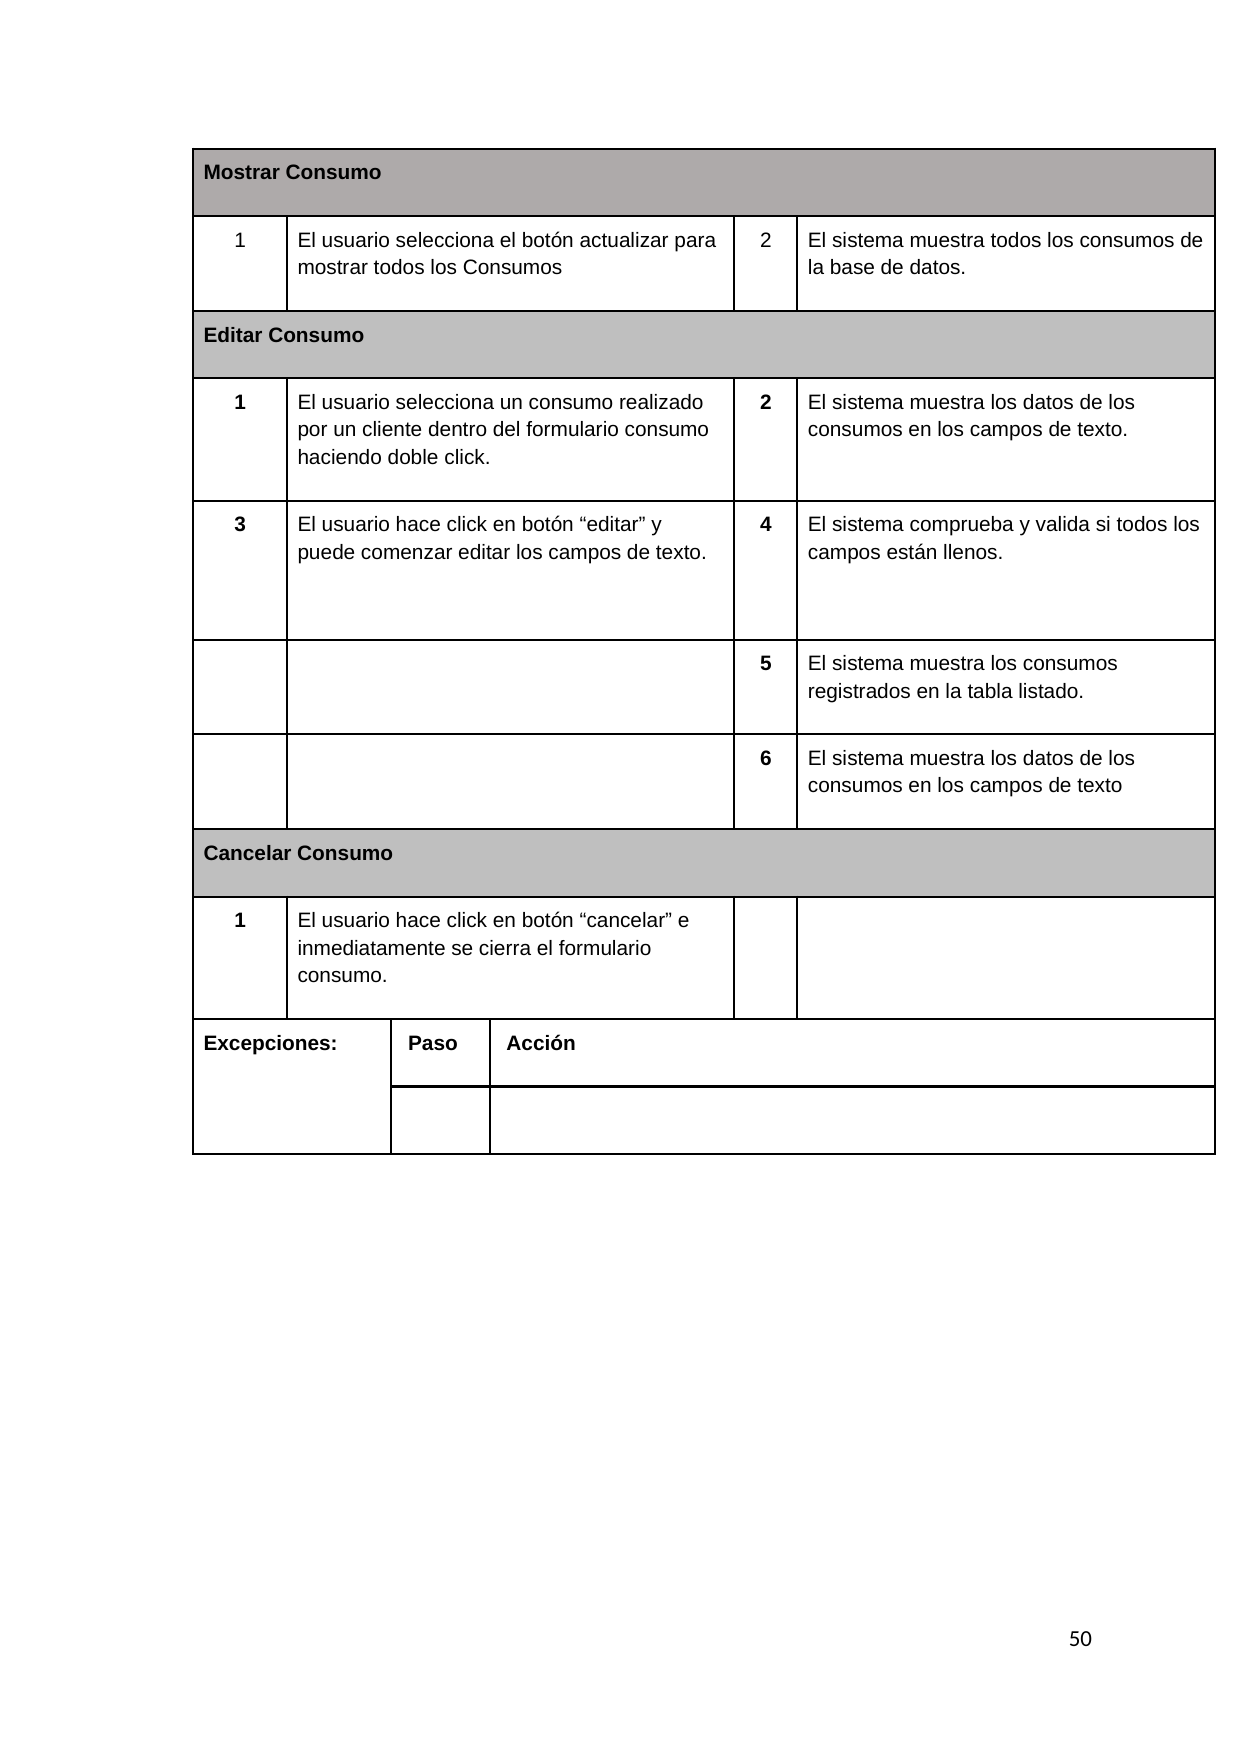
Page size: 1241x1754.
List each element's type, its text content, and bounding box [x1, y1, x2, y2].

table_cell El sistema muestra los datos de los consumos en los campos de texto [798, 735, 1214, 828]
table_cell 4 [735, 502, 796, 638]
table_cell El usuario hace click en botón “editar” y puede comenzar editar los campos de texto. [288, 502, 733, 638]
table_cell Excepciones: [194, 1020, 390, 1152]
table_cell Acción [491, 1020, 1214, 1085]
table_cell 5 [735, 641, 796, 733]
table_cell [194, 735, 286, 828]
table_cell [288, 641, 733, 733]
table_cell 1 [194, 898, 286, 1018]
table_cell El usuario hace click en botón “cancelar” e inmediatamente se cierra el formulario consumo. [288, 898, 733, 1018]
table_cell 1 [194, 217, 286, 310]
table_cell 2 [735, 217, 796, 310]
table_cell [491, 1088, 1214, 1152]
table_cell [798, 898, 1214, 1018]
table_cell Mostrar Consumo [194, 150, 1214, 215]
table_cell 2 [735, 379, 796, 500]
table_cell El sistema muestra los datos de los consumos en los campos de texto. [798, 379, 1214, 500]
table_cell El sistema muestra los consumos registrados en la tabla listado. [798, 641, 1214, 733]
table_cell Cancelar Consumo [194, 830, 1214, 896]
table_cell El usuario selecciona un consumo realizado por un cliente dentro del formulario consumo haciendo doble click. [288, 379, 733, 500]
table_cell Editar Consumo [194, 312, 1214, 377]
table_cell El sistema comprueba y valida si todos los campos están llenos. [798, 502, 1214, 638]
table_cell 6 [735, 735, 796, 828]
table_cell [194, 641, 286, 733]
table_cell El usuario selecciona el botón actualizar para mostrar todos los Consumos [288, 217, 733, 310]
table_cell 1 [194, 379, 286, 500]
table_cell [735, 898, 796, 1018]
table_cell 3 [194, 502, 286, 638]
table_cell El sistema muestra todos los consumos de la base de datos. [798, 217, 1214, 310]
table_cell [392, 1088, 489, 1152]
table_cell Paso [392, 1020, 489, 1085]
table_cell [288, 735, 733, 828]
